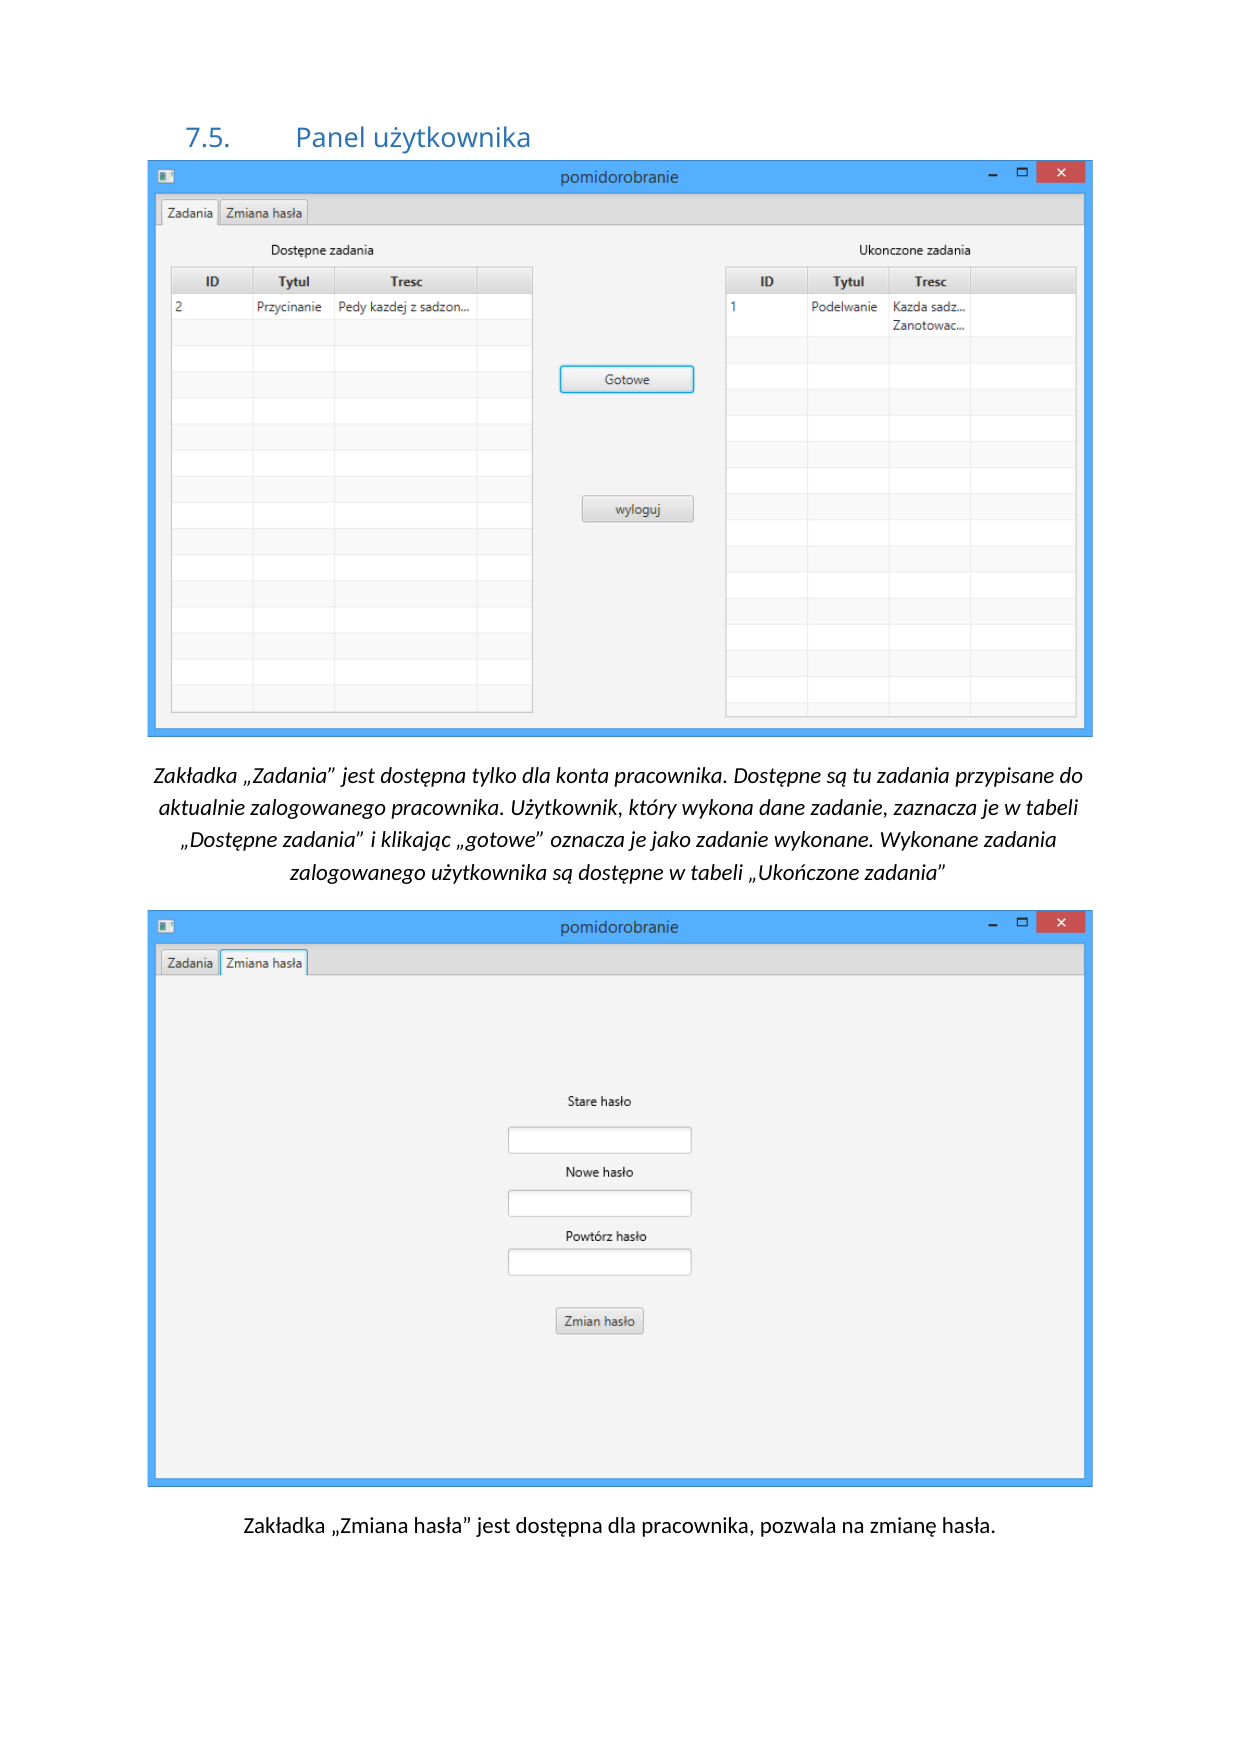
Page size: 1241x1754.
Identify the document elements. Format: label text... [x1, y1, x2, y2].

picture [147, 160, 1093, 737]
subtitle Panel użytkownika [185, 118, 1093, 155]
text Zakładka „Zadania” jest dostępna tylko dla konta pracownika. Dostępne są tu zadania przypisane do aktualnie zalogowanego pracownika. Użytkownik, który wykona dane zadanie, zaznacza je w tabeli „Dostępne zadania” i klikając „gotowe” oznacza je jako zadanie wykonane. Wykonane zadania zalogowanego użytkownika są dostępne w tabeli „Ukończone zadania” [148, 761, 1093, 886]
text Zakładka „Zmiana hasła” jest dostępna dla pracownika, pozwala na zmianę hasła. [148, 1512, 1093, 1539]
picture [147, 910, 1093, 1487]
